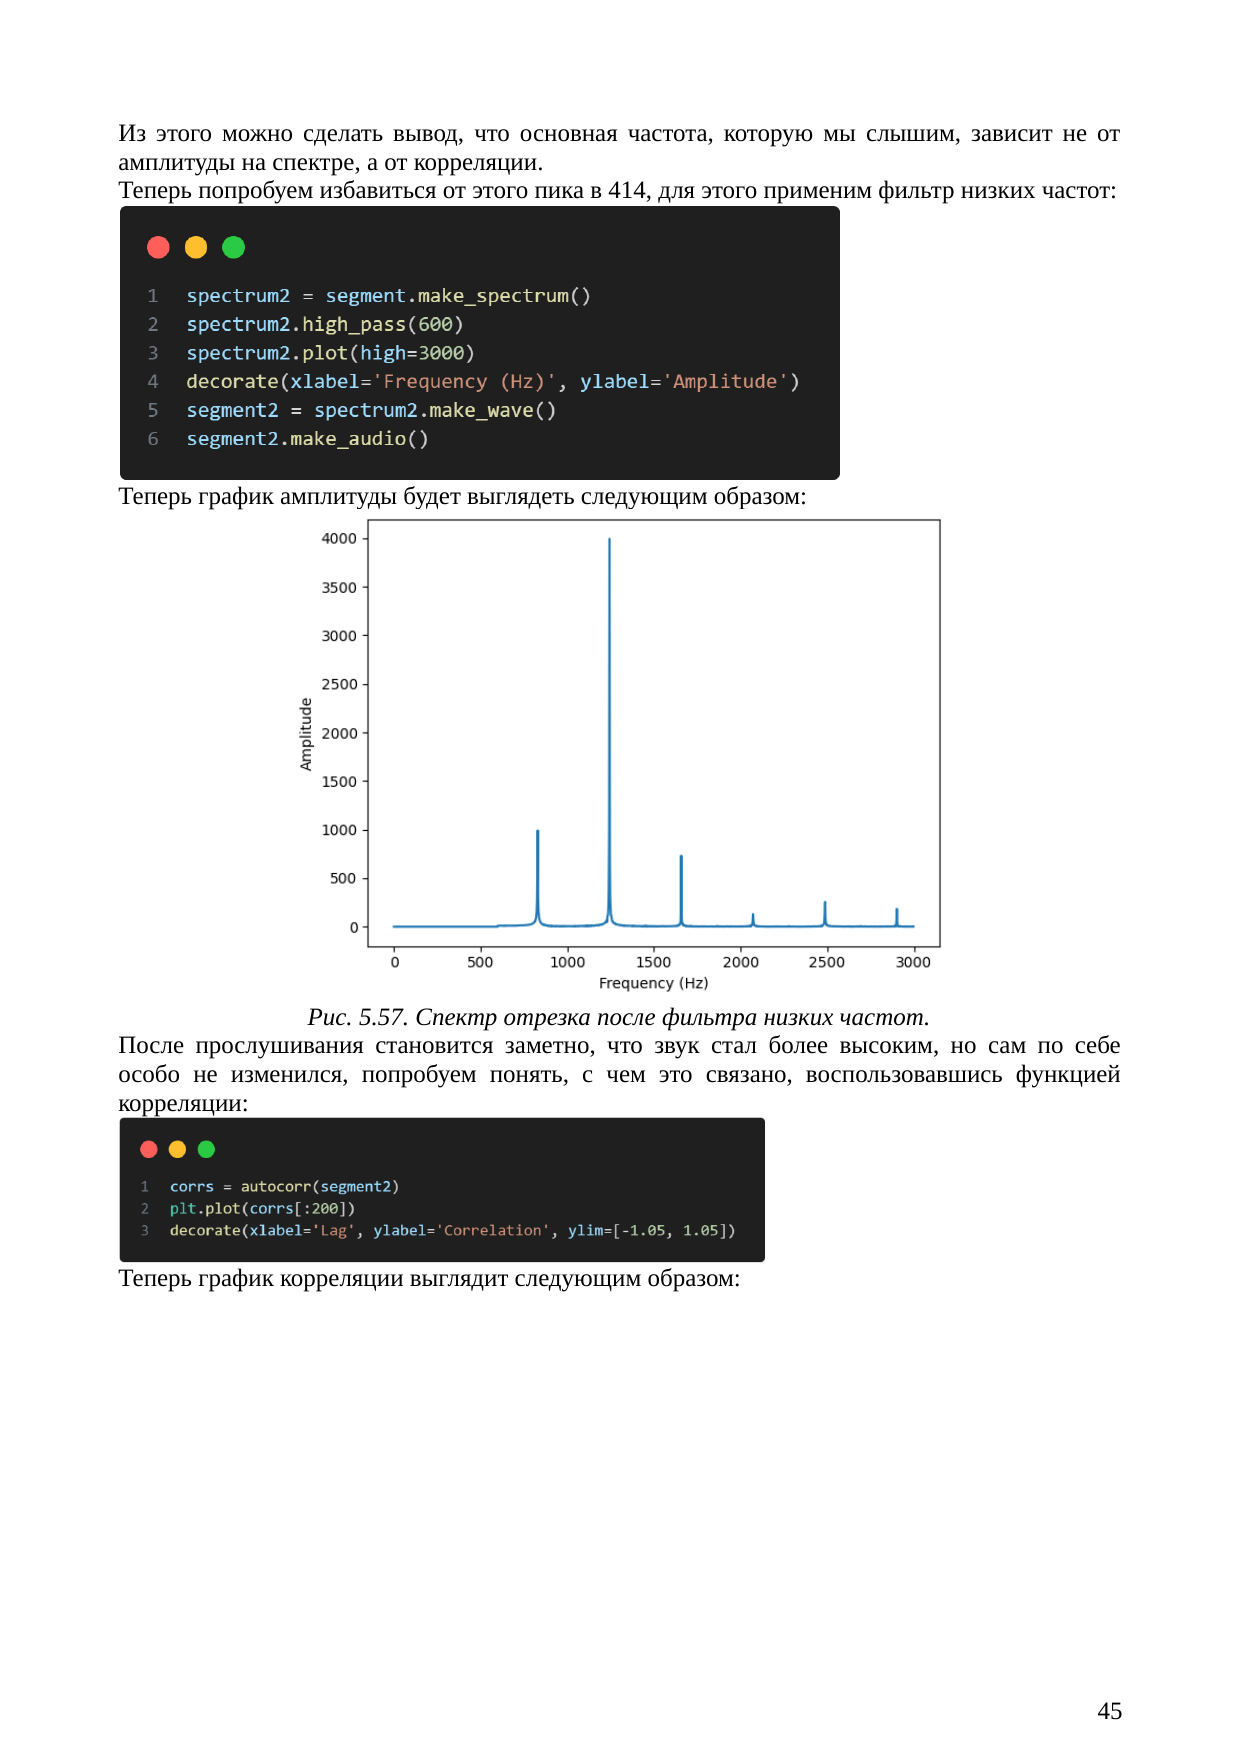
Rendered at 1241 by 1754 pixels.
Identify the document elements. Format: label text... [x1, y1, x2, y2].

text После прослушивания становится заметно, что звук стал более высоким, но сам по себе особо не изменился, попробуем понять, с чем это связано, воспользовавшись функцией корреляции: [118, 1030, 1122, 1117]
picture [118, 1116, 765, 1263]
picture [290, 509, 950, 1002]
text Из этого можно сделать вывод, что основная частота, которую мы слышим, зависит не от амплитуды на спектре, а от корреляции. [118, 118, 1122, 176]
text Теперь график корреляции выглядит следующим образом: [118, 1263, 1122, 1292]
text Теперь график амплитуды будет выглядеть следующим образом: [118, 481, 1122, 510]
picture [118, 204, 840, 481]
text Теперь попробуем избавиться от этого пика в 414, для этого применим фильтр низких частот: [118, 176, 1122, 204]
